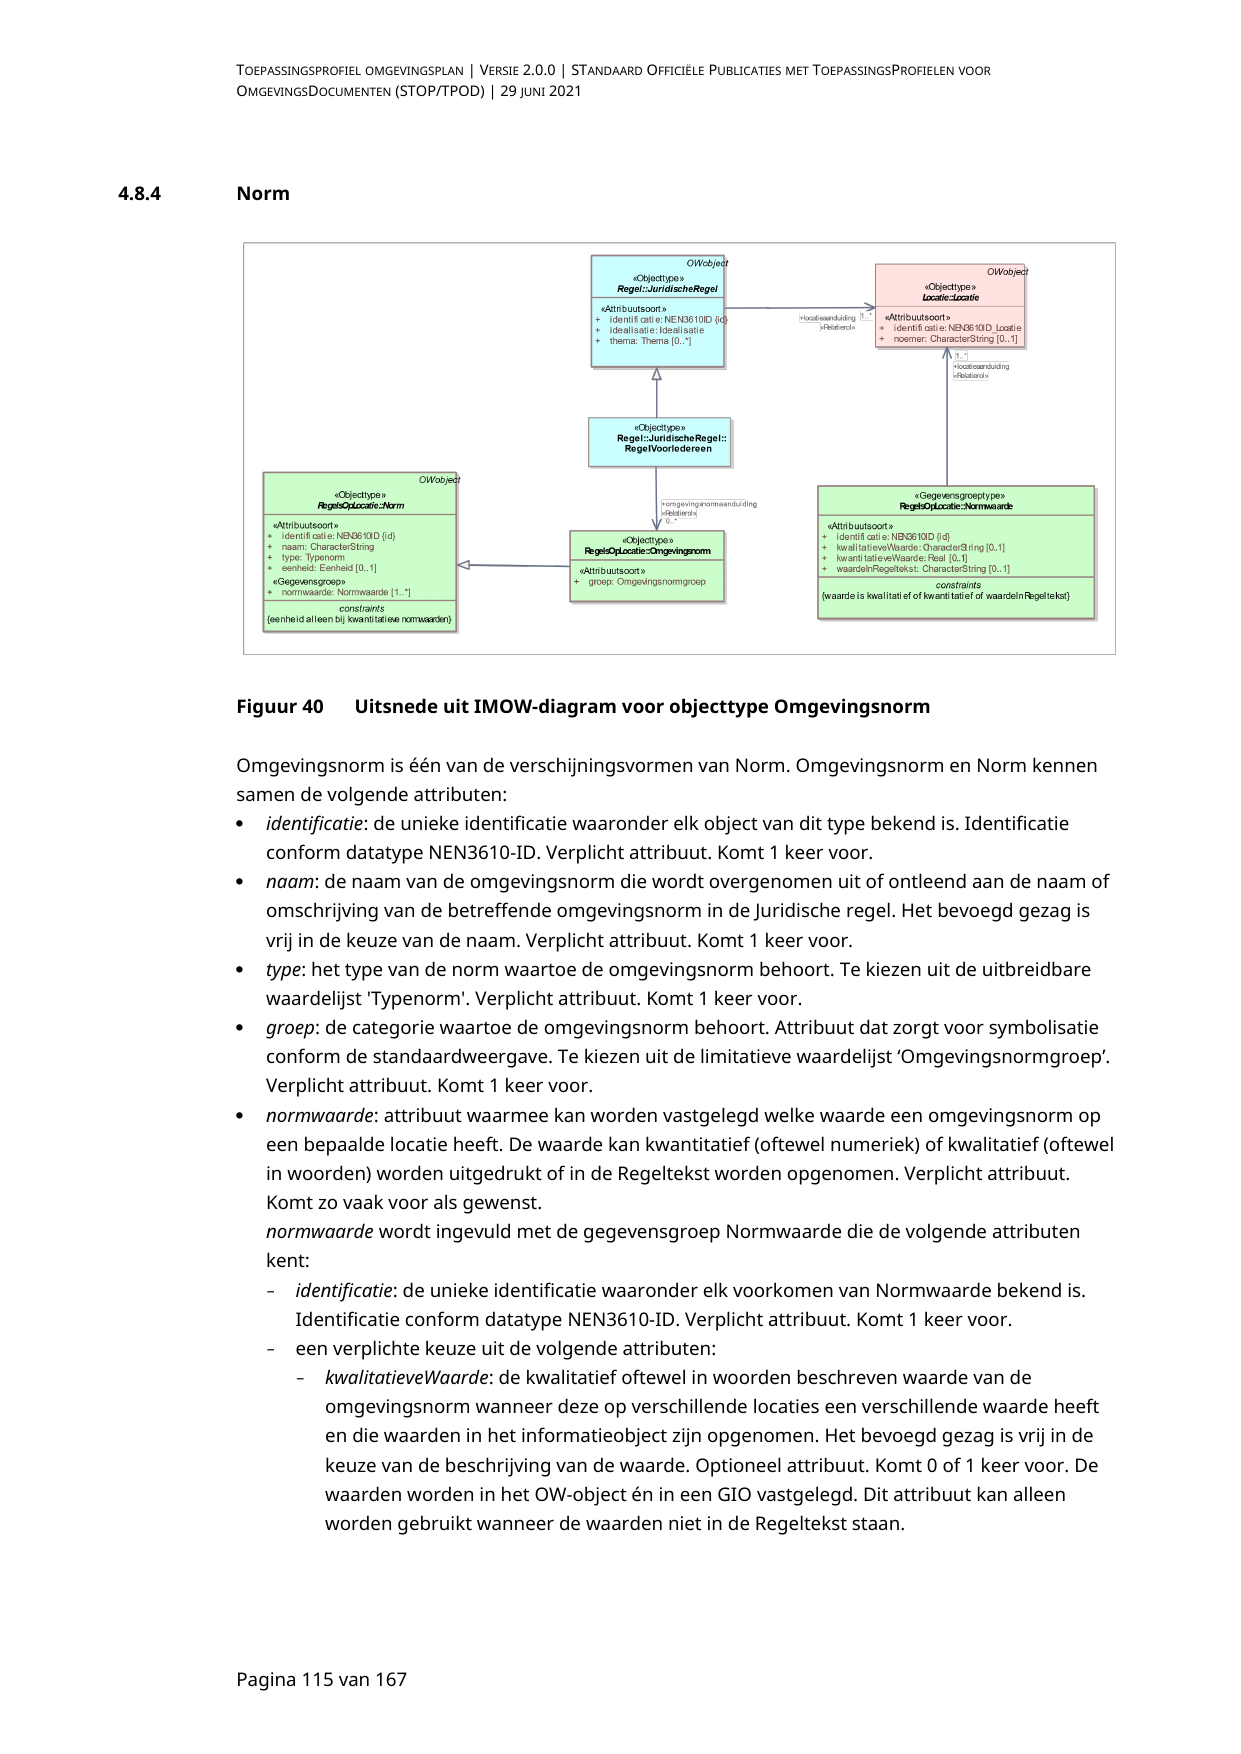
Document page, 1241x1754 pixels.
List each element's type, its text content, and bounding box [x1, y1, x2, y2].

text normwaarde: attribuut waarmee kan worden vastgelegd welke waarde een omgevingsnorm op een bepaalde locatie heeft. De waarde kan kwantitatief (oftewel numeriek) of kwalitatief (oftewel in woorden) worden uitgedrukt of in de Regeltekst worden opgenomen. Verplicht attribuut. Komt zo vaak voor als gewenst. normwaarde wordt ingevuld met de gegevensgroep Normwaarde die de volgende attributen kent: [236, 1099, 1122, 1274]
text kwalitatieveWaarde: de kwalitatief oftewel in woorden beschreven waarde van de omgevingsnorm wanneer deze op verschillende locaties een verschillende waarde heeft en die waarden in het informatieobject zijn opgenomen. Het bevoegd gezag is vrij in de keuze van de beschrijving van de waarde. Optioneel attribuut. Komt 0 of 1 keer voor. De waarden worden in het OW-object én in een GIO vastgelegd. Dit attribuut kan alleen worden gebruikt wanneer de waarden niet in de Regeltekst staan. [295, 1361, 1122, 1536]
text Uitsnede uit IMOW-diagram voor objecttype Omgevingsnorm [236, 690, 1122, 719]
text een verplichte keuze uit de volgende attributen: [266, 1332, 1122, 1361]
subtitle Norm [118, 177, 1122, 206]
picture [236, 235, 1123, 662]
text identificatie: de unieke identificatie waaronder elk object van dit type bekend is. Identificatie conform datatype NEN3610-ID. Verplicht attribuut. Komt 1 keer voor. [236, 807, 1122, 865]
text identificatie: de unieke identificatie waaronder elk voorkomen van Normwaarde bekend is. Identificatie conform datatype NEN3610-ID. Verplicht attribuut. Komt 1 keer voor. [266, 1274, 1122, 1332]
text type: het type van de norm waartoe de omgevingsnorm behoort. Te kiezen uit de uitbreidbare waardelijst 'Typenorm'. Verplicht attribuut. Komt 1 keer voor. [236, 953, 1122, 1011]
text naam: de naam van de omgevingsnorm die wordt overgenomen uit of ontleend aan de naam of omschrijving van de betreffende omgevingsnorm in de Juridische regel. Het bevoegd gezag is vrij in de keuze van de naam. Verplicht attribuut. Komt 1 keer voor. [236, 865, 1122, 953]
text groep: de categorie waartoe de omgevingsnorm behoort. Attribuut dat zorgt voor symbolisatie conform de standaardweergave. Te kiezen uit de limitatieve waardelijst ‘Omgevingsnormgroep’. Verplicht attribuut. Komt 1 keer voor. [236, 1011, 1122, 1099]
text Omgevingsnorm is één van de verschijningsvormen van Norm. Omgevingsnorm en Norm kennen samen de volgende attributen: [236, 749, 1122, 807]
